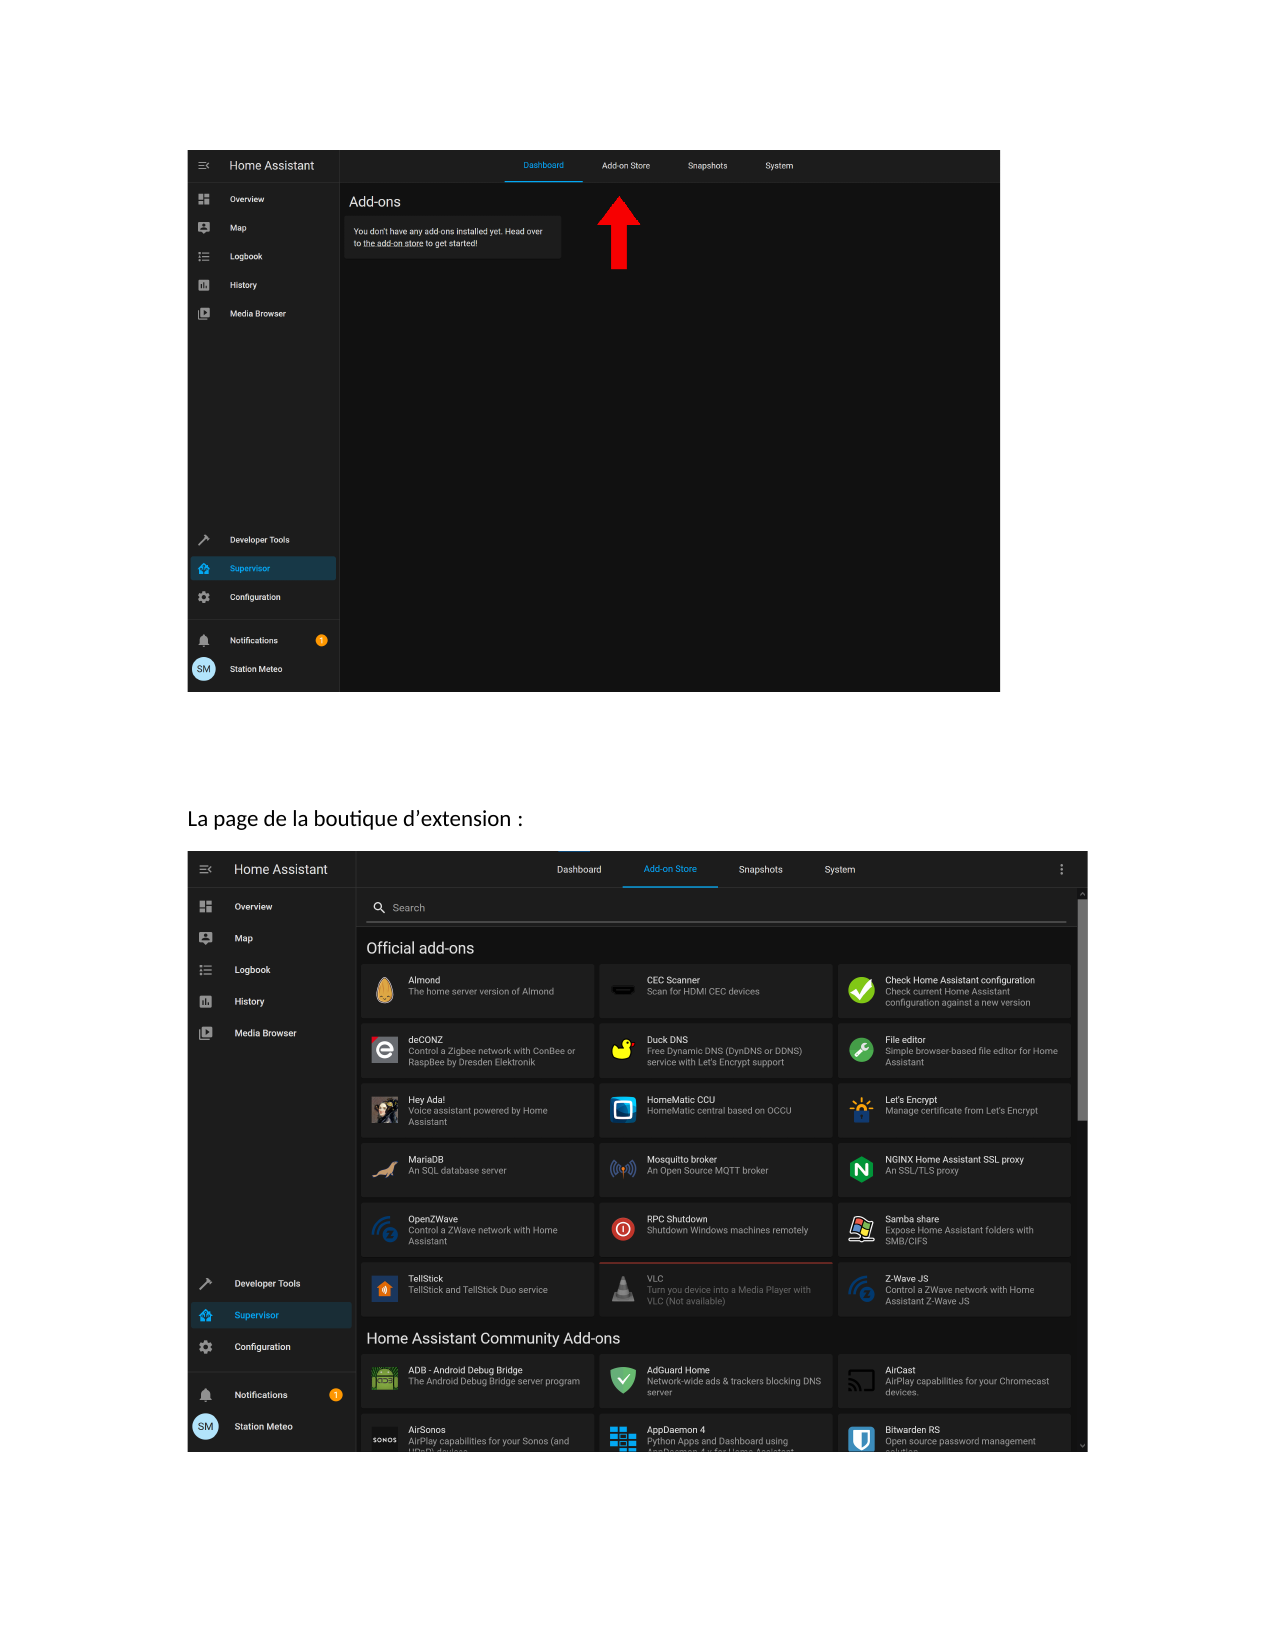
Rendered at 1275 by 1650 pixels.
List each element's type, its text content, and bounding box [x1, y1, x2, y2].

picture [187, 851, 1088, 1452]
picture [187, 150, 1001, 692]
text La page de la boutique d’extension : [187, 804, 1087, 832]
